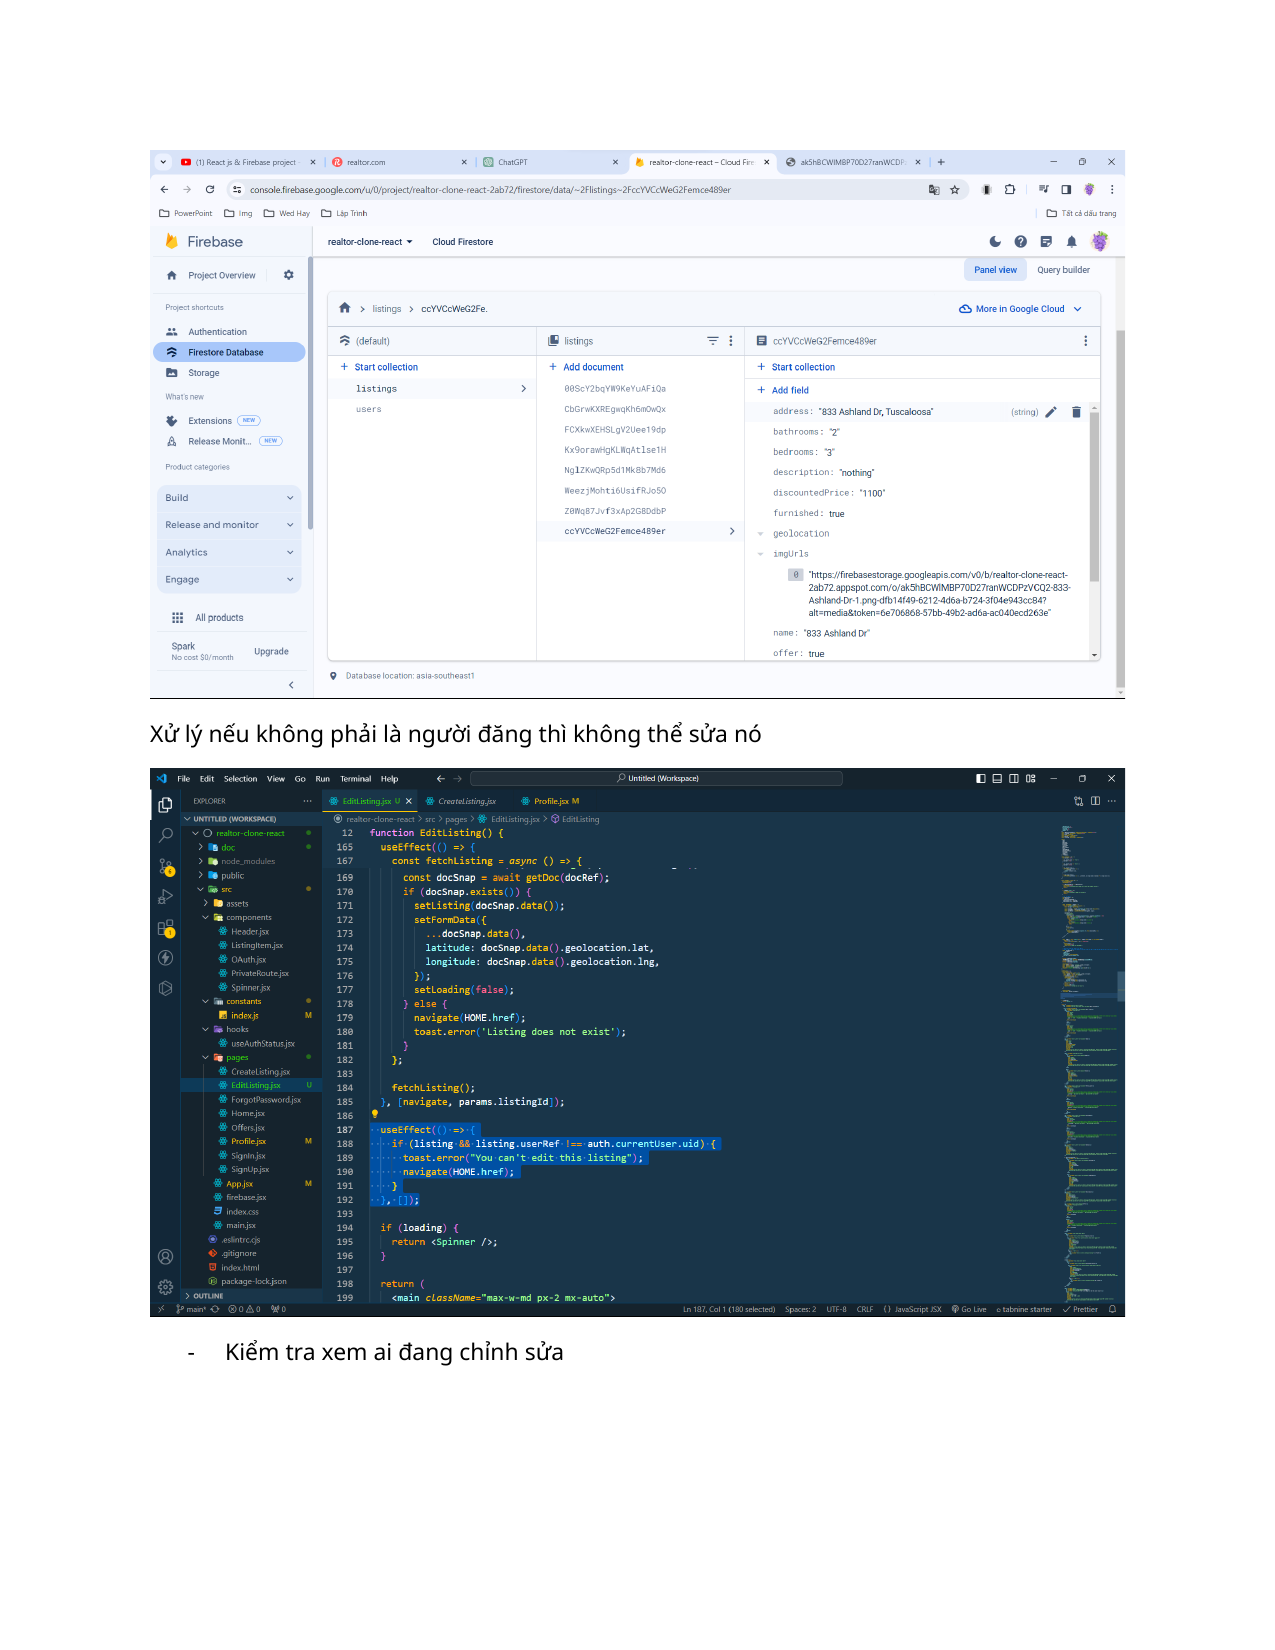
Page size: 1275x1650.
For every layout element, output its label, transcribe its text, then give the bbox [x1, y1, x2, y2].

list Kiểm tra xem ai đang chỉnh sửa [187, 1336, 1125, 1367]
text Xử lý nếu không phải là người đăng thì không thể sửa nó [150, 718, 1125, 749]
picture [150, 150, 1125, 699]
picture [150, 768, 1125, 1317]
